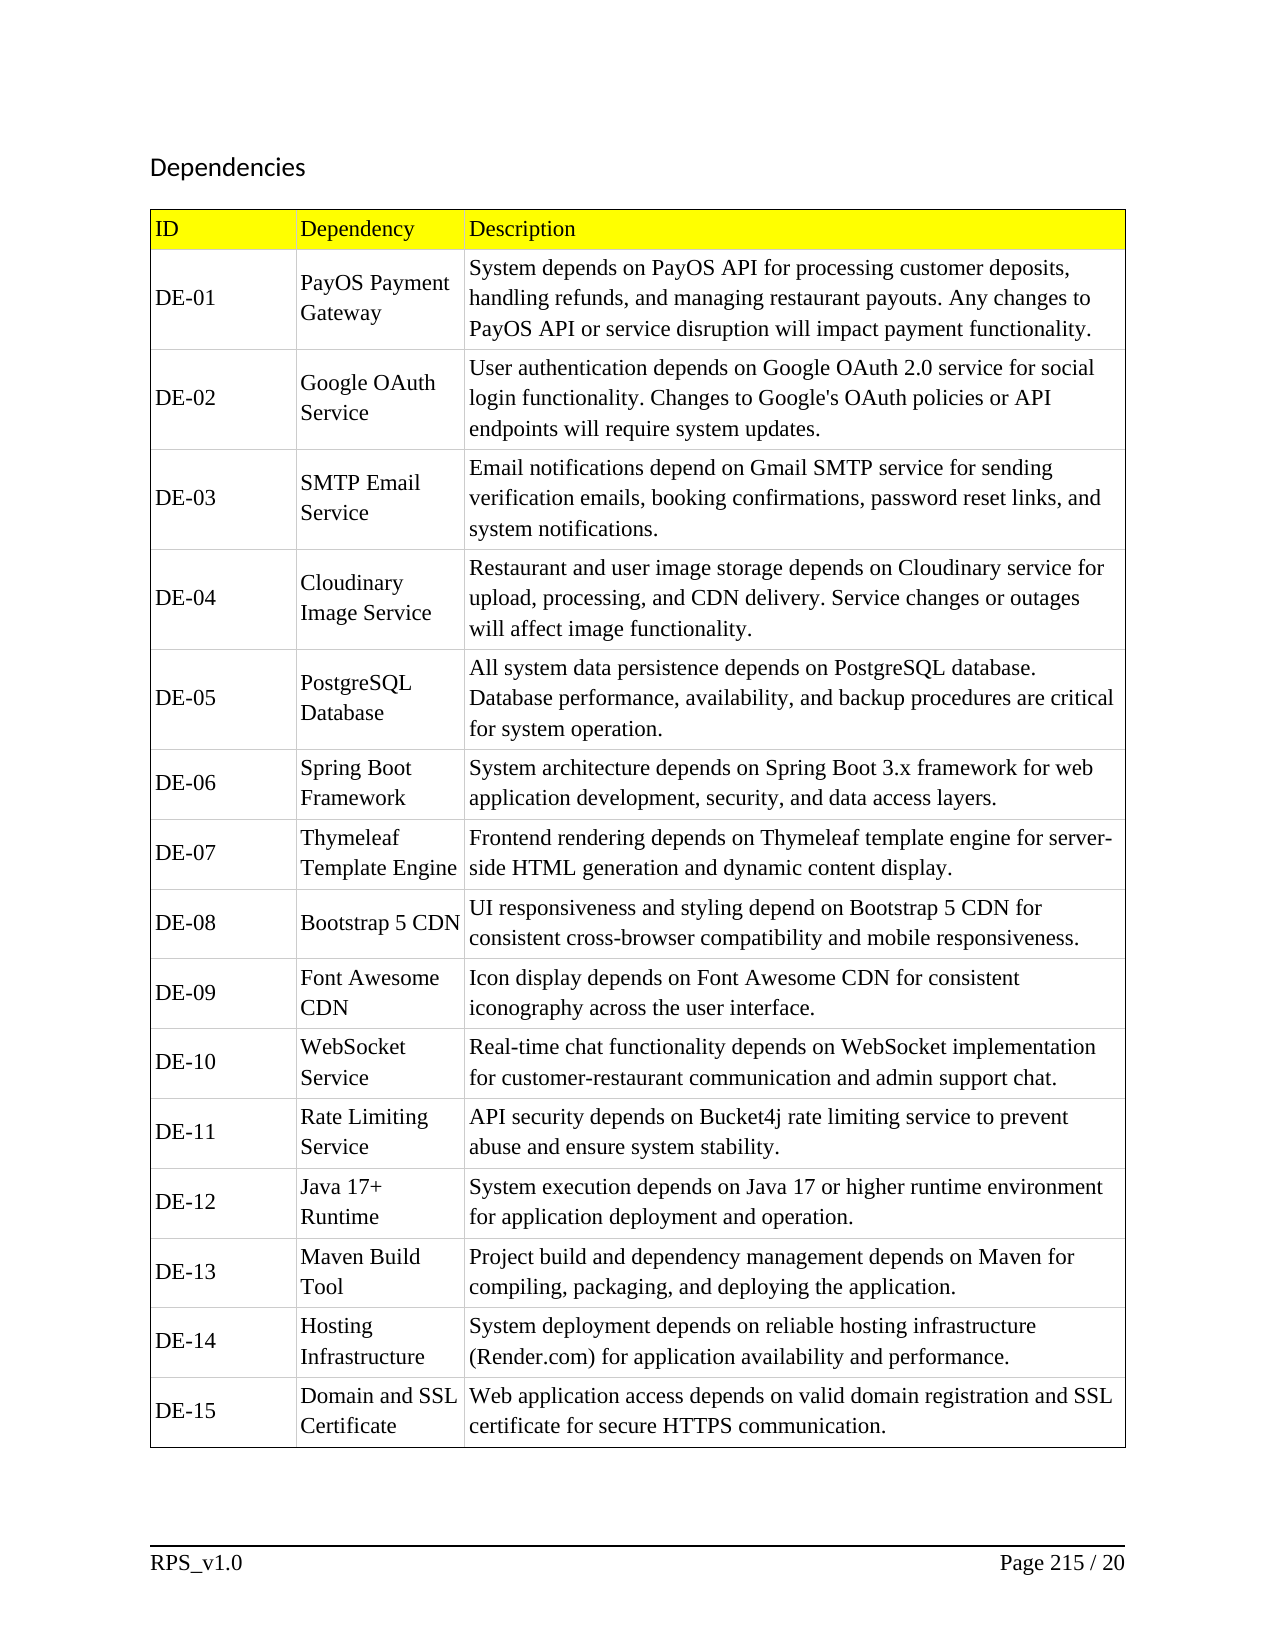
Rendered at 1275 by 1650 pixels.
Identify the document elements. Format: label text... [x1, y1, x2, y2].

subtitle Dependencies [150, 150, 1125, 183]
